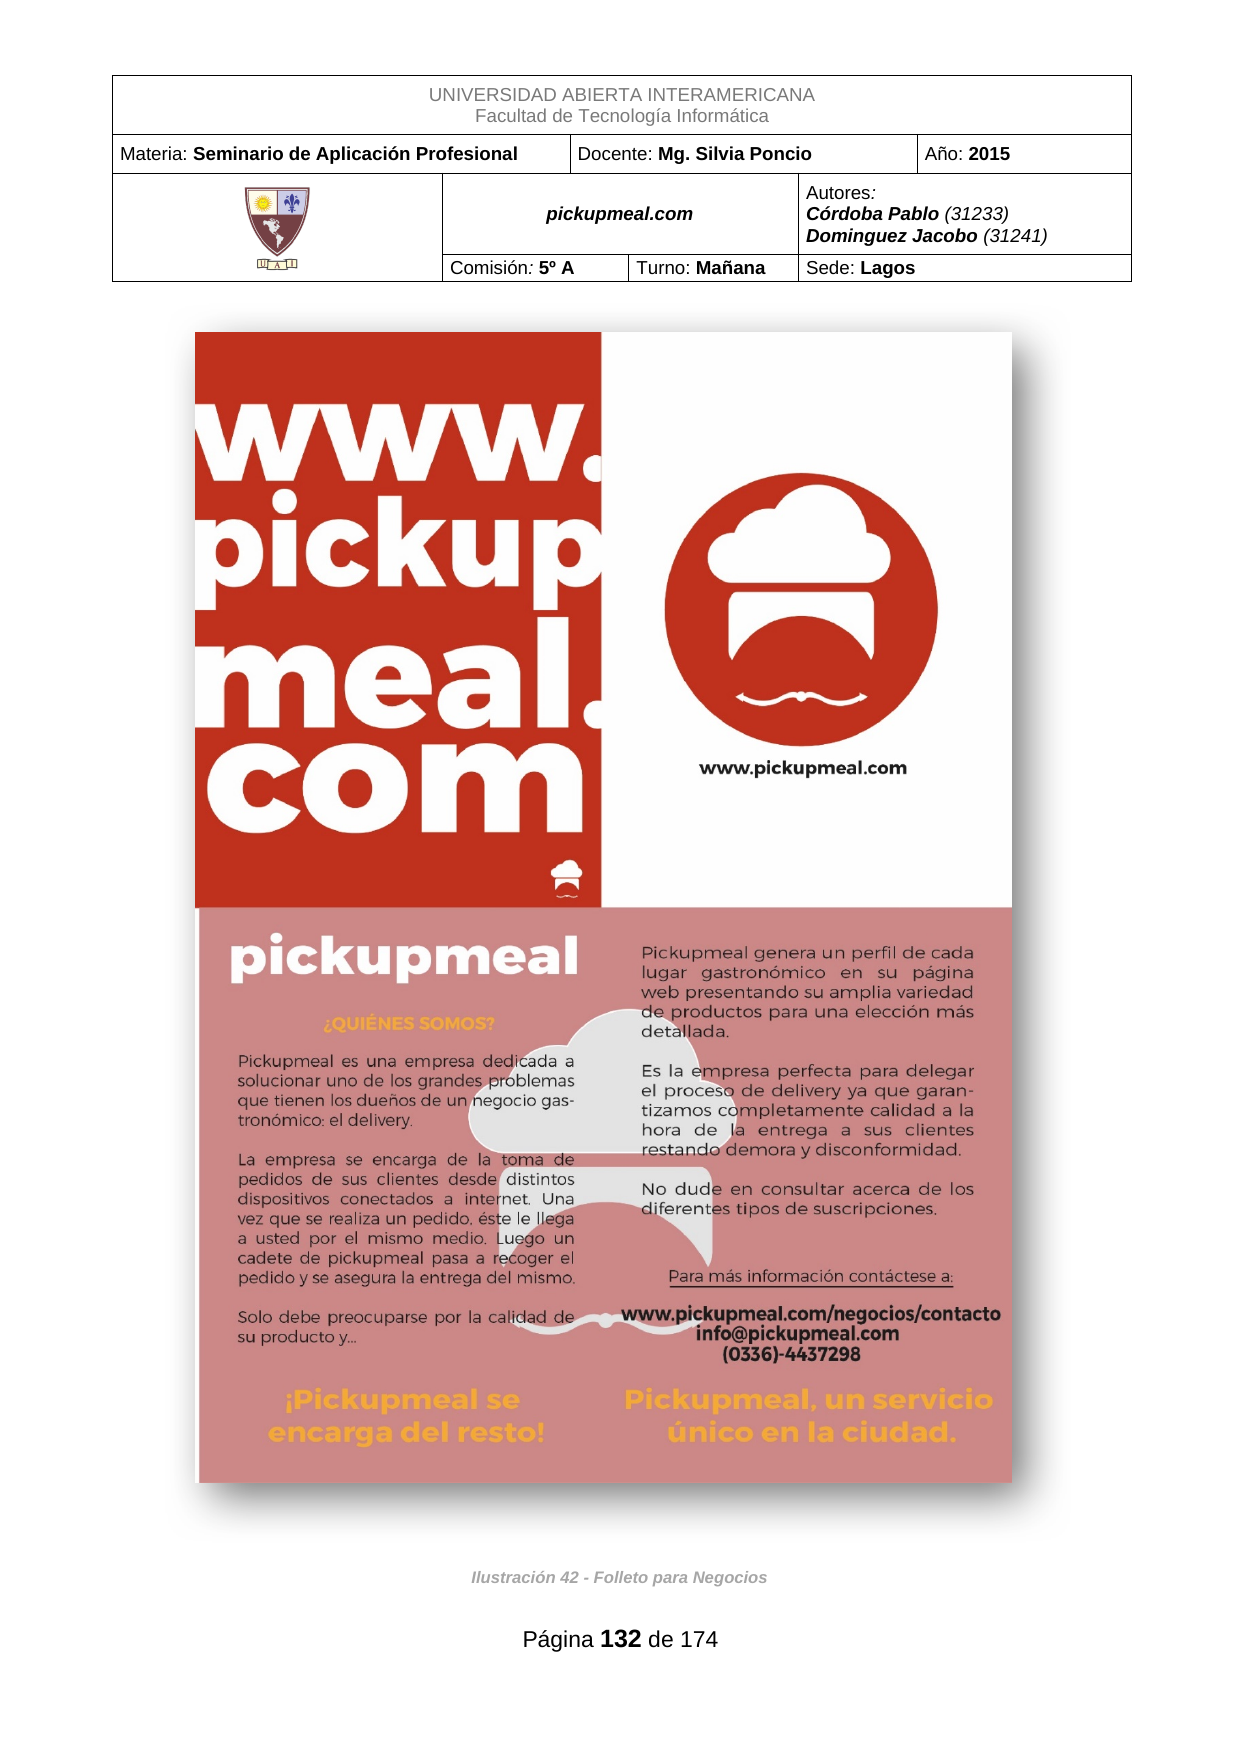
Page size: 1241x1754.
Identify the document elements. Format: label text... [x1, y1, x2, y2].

picture [230, 182, 325, 273]
text Ilustración 42 - Folleto para Negocios [112, 1568, 1128, 1587]
picture [195, 332, 1012, 1483]
